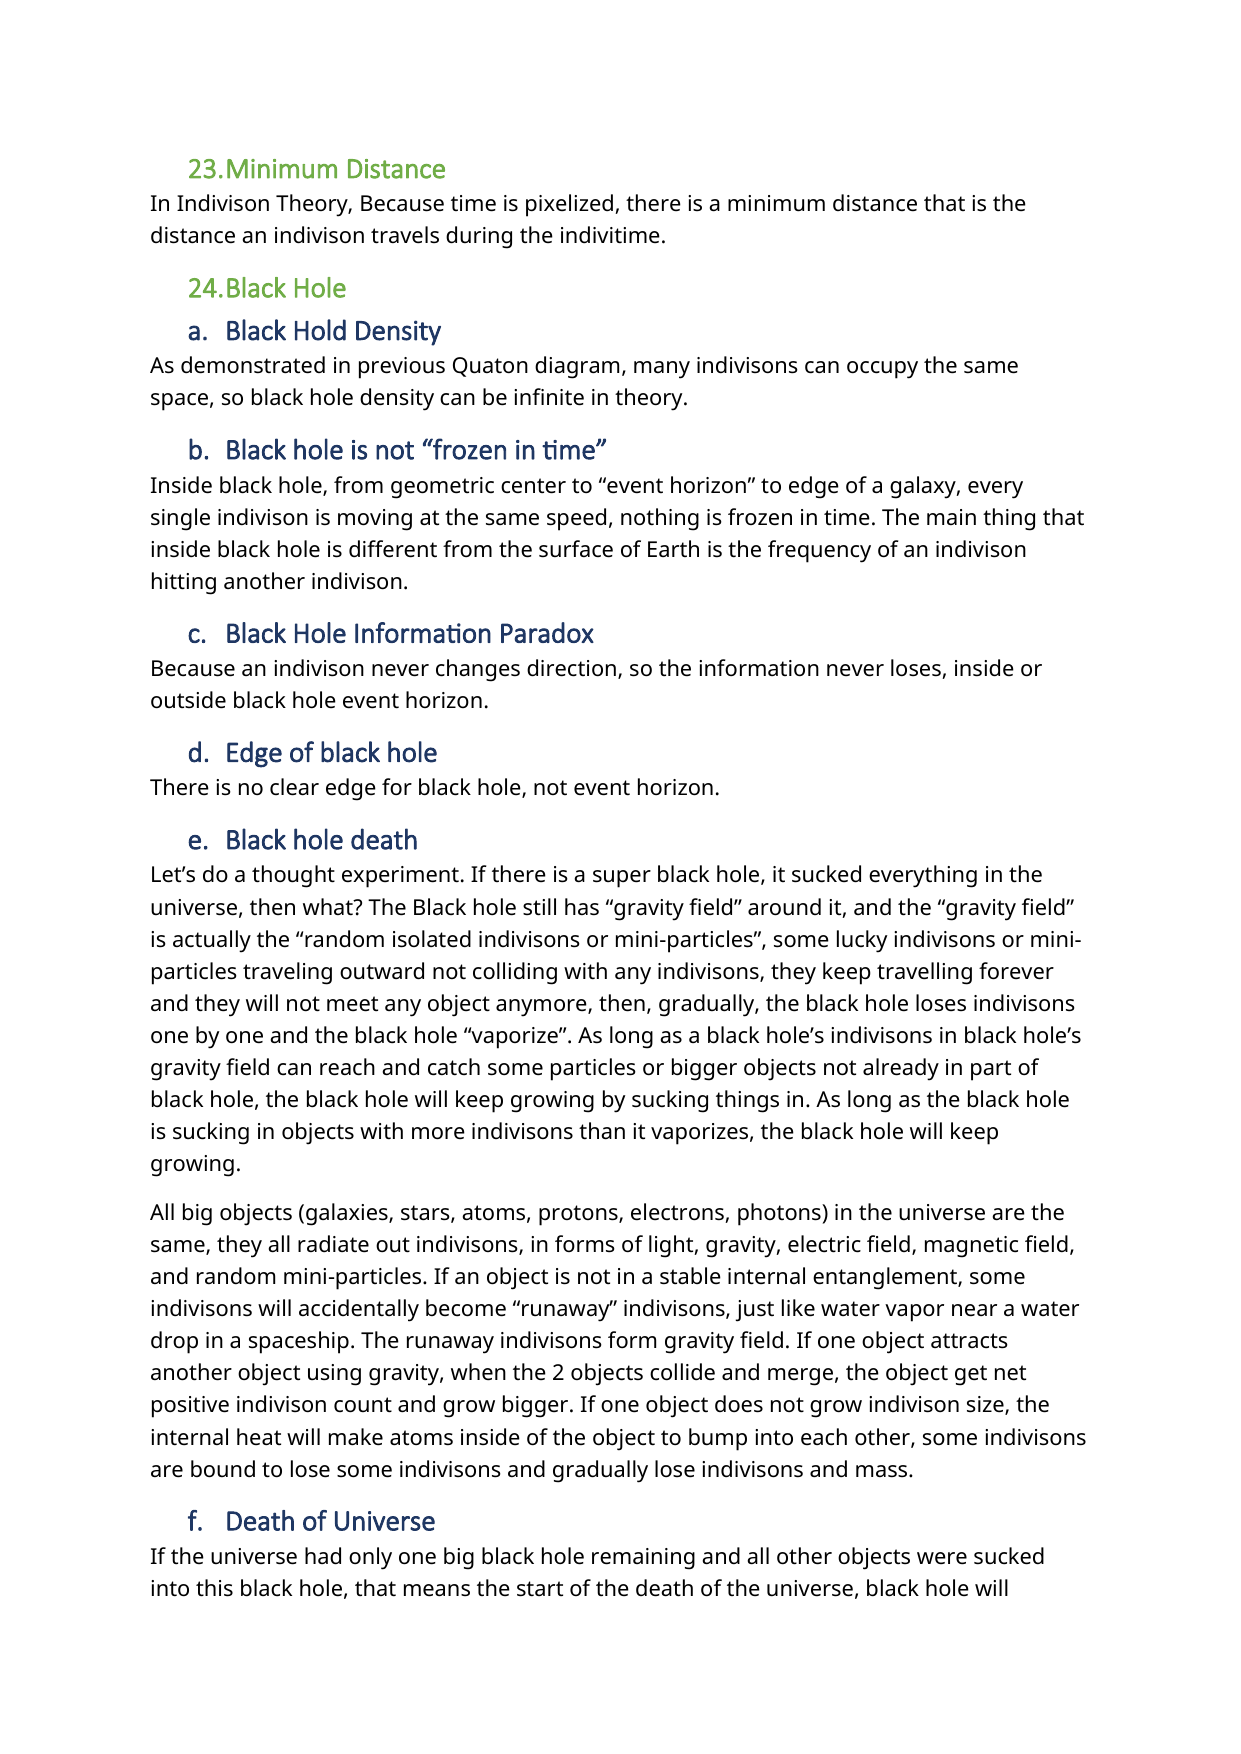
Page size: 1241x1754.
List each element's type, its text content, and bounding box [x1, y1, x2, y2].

text As demonstrated in previous Quaton diagram, many indivisons can occupy the same space, so black hole density can be infinite in theory. [150, 350, 1090, 412]
text In Indivison Theory, Because time is pixelized, there is a minimum distance that is the distance an indivison travels during the indivitime. [150, 188, 1090, 250]
subtitle Edge of black hole [187, 734, 1090, 769]
subtitle Black Hole [187, 269, 1090, 305]
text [150, 1541, 1090, 1603]
text Inside black hole, from geometric center to “event horizon” to edge of a galaxy, every single indivison is moving at the same speed, nothing is frozen in time. The main thing that inside black hole is different from the surface of Earth is the frequency of an indivison hitting another indivison. [150, 469, 1090, 596]
subtitle Black Hold Density [187, 312, 1090, 347]
text Let’s do a thought experiment. If there is a super black hole, it sucked everything in the universe, then what? The Black hole still has “gravity field” around it, and the “gravity field” is actually the “random isolated indivisons or mini-particles”, some lucky indivisons or mini-particles traveling outward not colliding with any indivisons, they keep travelling forever and they will not meet any object anymore, then, gradually, the black hole loses indivisons one by one and the black hole “vaporize”. As long as a black hole’s indivisons in black hole’s gravity field can reach and catch some particles or bigger objects not already in part of black hole, the black hole will keep growing by sucking things in. As long as the black hole is sucking in objects with more indivisons than it vaporizes, the black hole will keep growing. [150, 859, 1090, 1178]
text Because an indivison never changes direction, so the information never loses, inside or outside black hole event horizon. [150, 653, 1090, 715]
subtitle Minimum Distance [187, 150, 1090, 186]
text All big objects (galaxies, stars, atoms, protons, electrons, photons) in the universe are the same, they all radiate out indivisons, in forms of light, gravity, electric field, magnetic field, and random mini-particles. If an object is not in a stable internal entanglement, some indivisons will accidentally become “runaway” indivisons, just like water vapor near a water drop in a spaceship. The runaway indivisons form gravity field. If one object attracts another object using gravity, when the 2 objects collide and merge, the object get net positive indivison count and grow bigger. If one object does not grow indivison size, the internal heat will make atoms inside of the object to bump into each other, some indivisons are bound to lose some indivisons and gradually lose indivisons and mass. [150, 1197, 1090, 1483]
subtitle Black Hole Information Paradox [187, 614, 1090, 650]
subtitle Black hole is not “frozen in time” [187, 431, 1090, 467]
text There is no clear edge for black hole, not event horizon. [150, 772, 1090, 802]
subtitle Black hole death [187, 821, 1090, 857]
subtitle Death of Universe [187, 1502, 1090, 1538]
